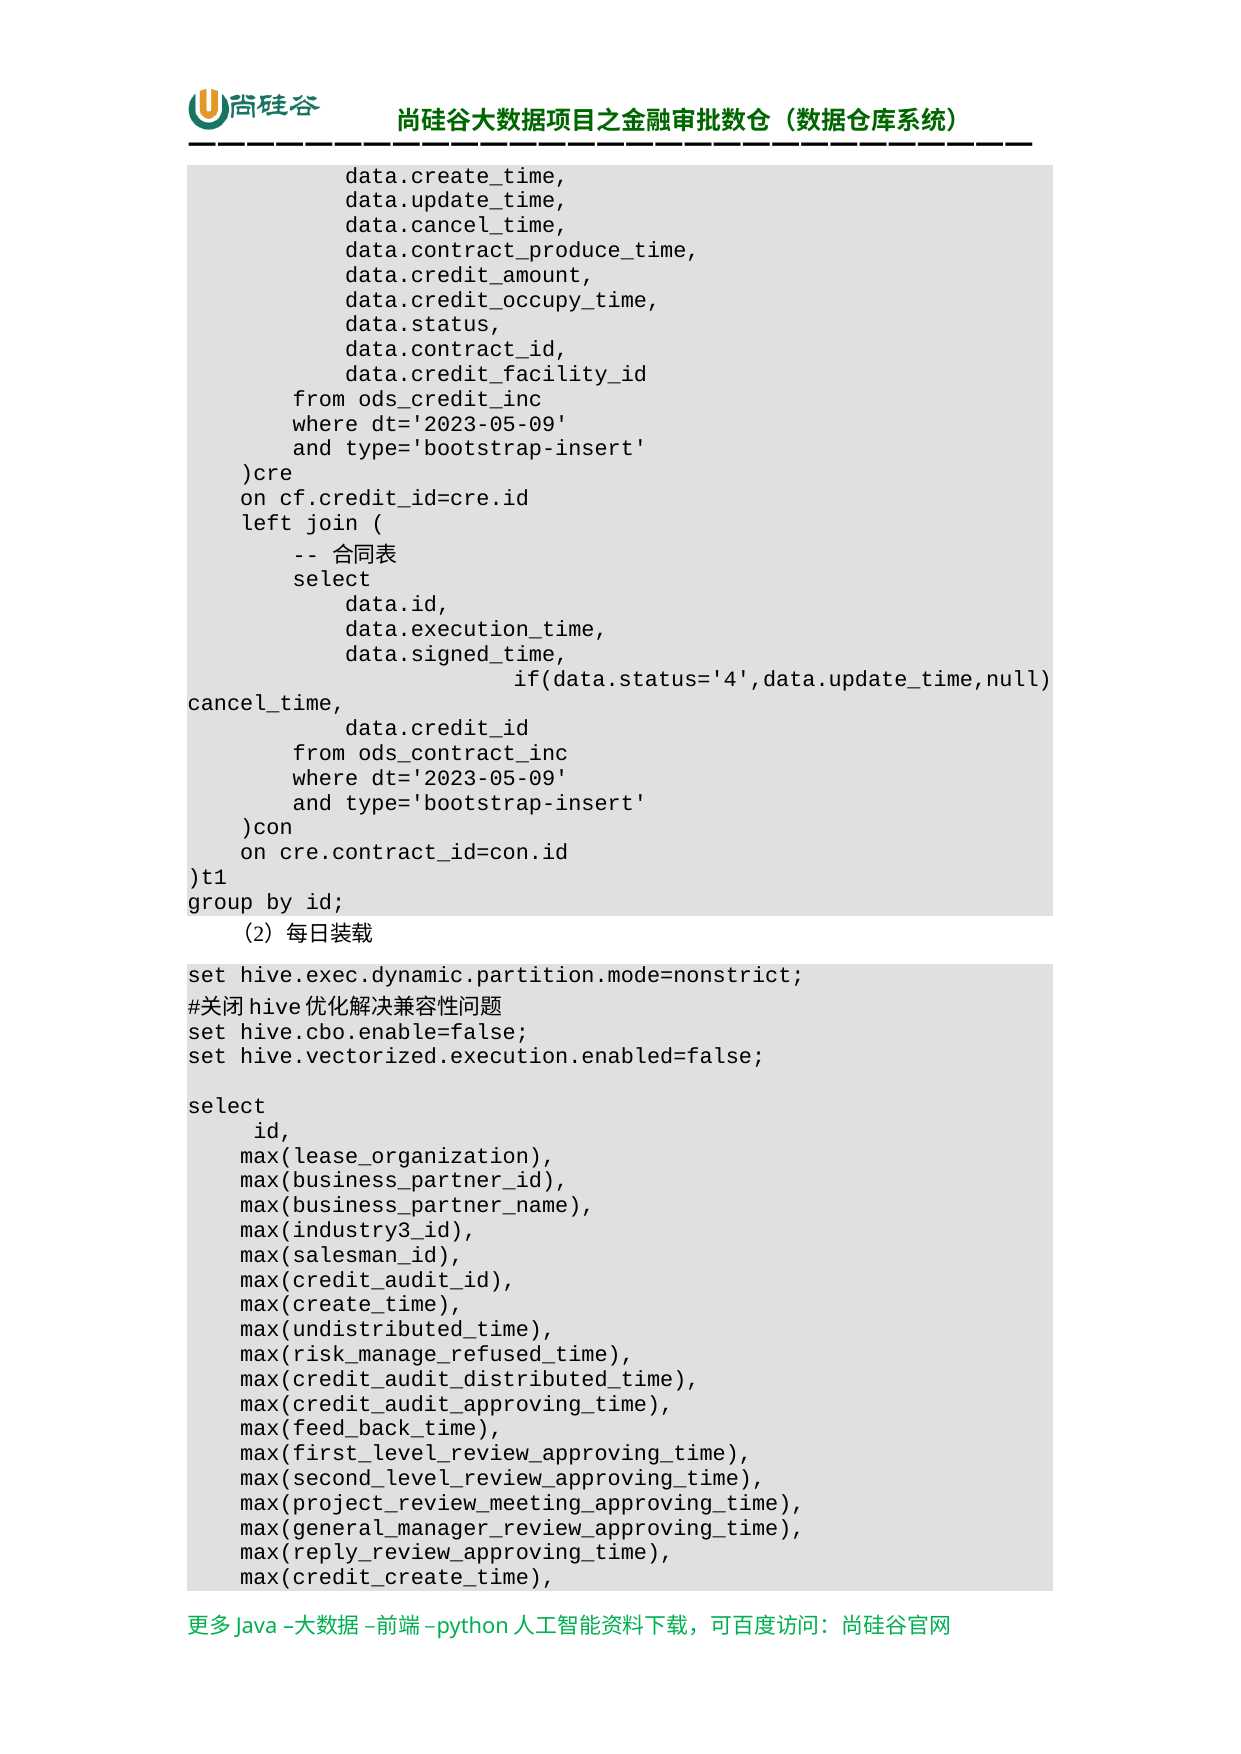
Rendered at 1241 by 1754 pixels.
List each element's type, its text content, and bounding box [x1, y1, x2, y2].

text data.update_time, [187, 189, 1053, 214]
text data.credit_occupy_time, [187, 289, 1053, 313]
text max(lease_organization), [187, 1145, 1053, 1169]
text and type='bootstrap-insert' [187, 792, 1053, 817]
text )con [187, 817, 1053, 841]
text max(business_partner_name), [187, 1194, 1053, 1219]
text max(credit_audit_distributed_time), [187, 1368, 1053, 1393]
text where dt='2023-05-09' [187, 413, 1053, 437]
text from ods_credit_inc [187, 388, 1053, 413]
text data.status, [187, 313, 1053, 338]
text select [187, 1095, 1053, 1120]
text and type='bootstrap-insert' [187, 437, 1053, 462]
text data.id, [187, 593, 1053, 618]
text data.contract_produce_time, [187, 239, 1053, 264]
text set hive.exec.dynamic.partition.mode=nonstrict; [187, 964, 1053, 989]
text where dt='2023-05-09' [187, 767, 1053, 792]
text max(project_review_meeting_approving_time), [187, 1492, 1053, 1517]
text data.contract_id, [187, 338, 1053, 363]
text max(salesman_id), [187, 1244, 1053, 1269]
text data.signed_time, [187, 643, 1053, 668]
text id, [187, 1120, 1053, 1145]
text set hive.vectorized.execution.enabled=false; [187, 1046, 1053, 1070]
text max(second_level_review_approving_time), [187, 1467, 1053, 1492]
text max(general_manager_review_approving_time), [187, 1517, 1053, 1541]
text on cf.credit_id=cre.id [187, 487, 1053, 512]
text on cre.contract_id=con.id [187, 841, 1053, 866]
text data.credit_id [187, 717, 1053, 742]
text #关闭hive优化解决兼容性问题 [187, 989, 1053, 1021]
text max(feed_back_time), [187, 1417, 1053, 1442]
text data.execution_time, [187, 618, 1053, 643]
text )t1 [187, 866, 1053, 891]
text if(data.status='4',data.update_time,null) cancel_time, [187, 668, 1053, 717]
text max(business_partner_id), [187, 1169, 1053, 1194]
text data.cancel_time, [187, 214, 1053, 239]
text -- 合同表 [187, 537, 1053, 569]
text max(risk_manage_refused_time), [187, 1343, 1053, 1368]
text set hive.cbo.enable=false; [187, 1021, 1053, 1046]
text max(credit_audit_id), [187, 1269, 1053, 1293]
text max(credit_create_time), [187, 1566, 1053, 1591]
text max(credit_audit_approving_time), [187, 1393, 1053, 1417]
text data.credit_amount, [187, 264, 1053, 289]
text group by id; [187, 891, 1053, 916]
text select [187, 569, 1053, 593]
text )cre [187, 462, 1053, 487]
text max(undistributed_time), [187, 1318, 1053, 1343]
text max(first_level_review_approving_time), [187, 1442, 1053, 1467]
text （2）每日装载 [187, 916, 1053, 948]
text from ods_contract_inc [187, 742, 1053, 767]
text max(create_time), [187, 1293, 1053, 1318]
text max(industry3_id), [187, 1219, 1053, 1244]
text max(reply_review_approving_time), [187, 1541, 1053, 1566]
text data.create_time, [187, 165, 1053, 189]
text data.credit_facility_id [187, 363, 1053, 388]
text left join ( [187, 512, 1053, 537]
